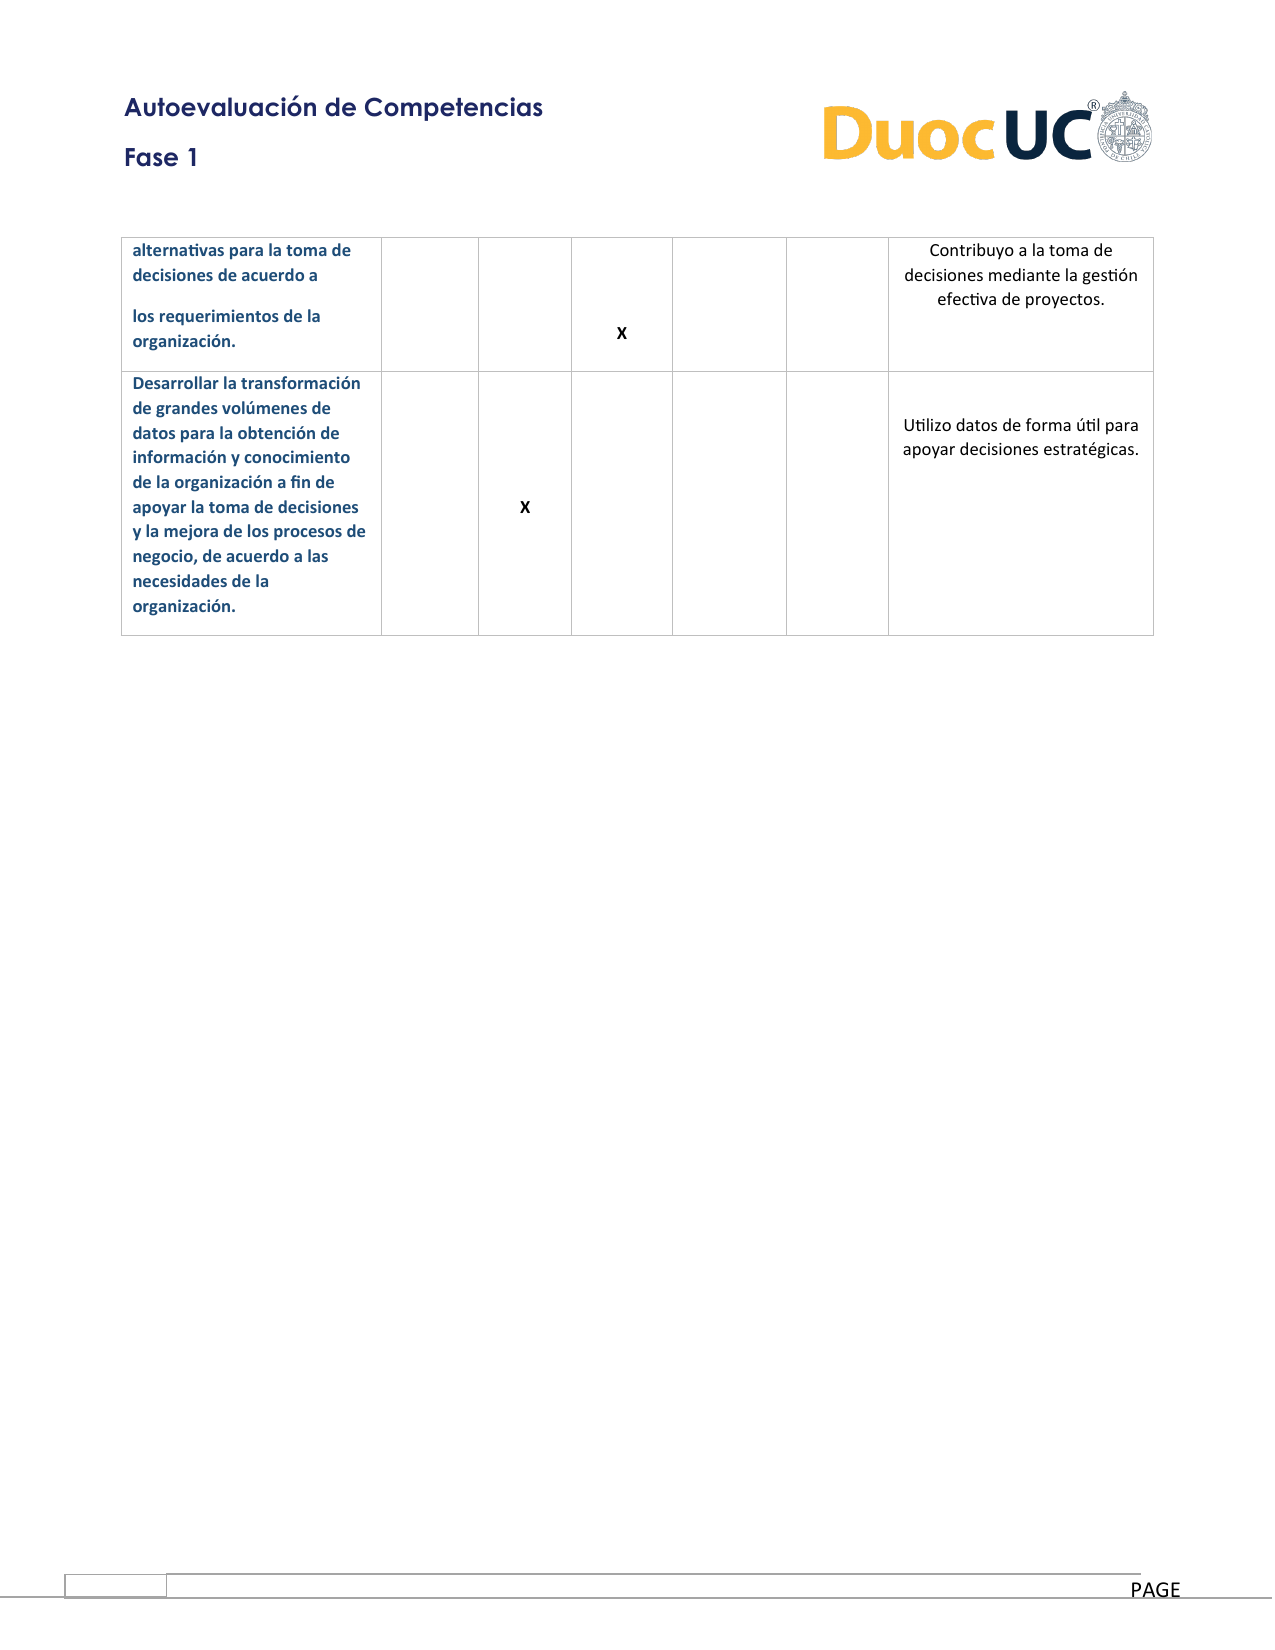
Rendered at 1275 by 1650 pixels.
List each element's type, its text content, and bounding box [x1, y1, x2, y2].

table_cell [382, 372, 478, 635]
table_cell Gestionar proyectos informáticos, ofreciendo alternativas para la toma de decisiones de acuerdo a los requerimientos de la organización. [122, 238, 381, 371]
table_cell [572, 372, 672, 635]
table_cell X [572, 238, 672, 371]
table_cell [787, 238, 888, 371]
table_cell [787, 372, 888, 635]
table_cell Desarrollar la transformación de grandes volúmenes de datos para la obtención de información y conocimiento de la organización a fin de apoyar la toma de decisiones y la mejora de los procesos de negocio, de acuerdo a las necesidades de la organización. [122, 372, 381, 635]
table_cell X [479, 372, 571, 635]
table_cell [673, 238, 786, 371]
table_cell [673, 372, 786, 635]
picture [824, 91, 1152, 162]
table_cell [382, 238, 478, 371]
table_cell [479, 238, 571, 371]
table_cell Utilizo datos de forma útil para apoyar decisiones estratégicas. [889, 372, 1153, 635]
table_cell Contribuyo a la toma de decisiones mediante la gestión efectiva de proyectos. [889, 238, 1153, 371]
